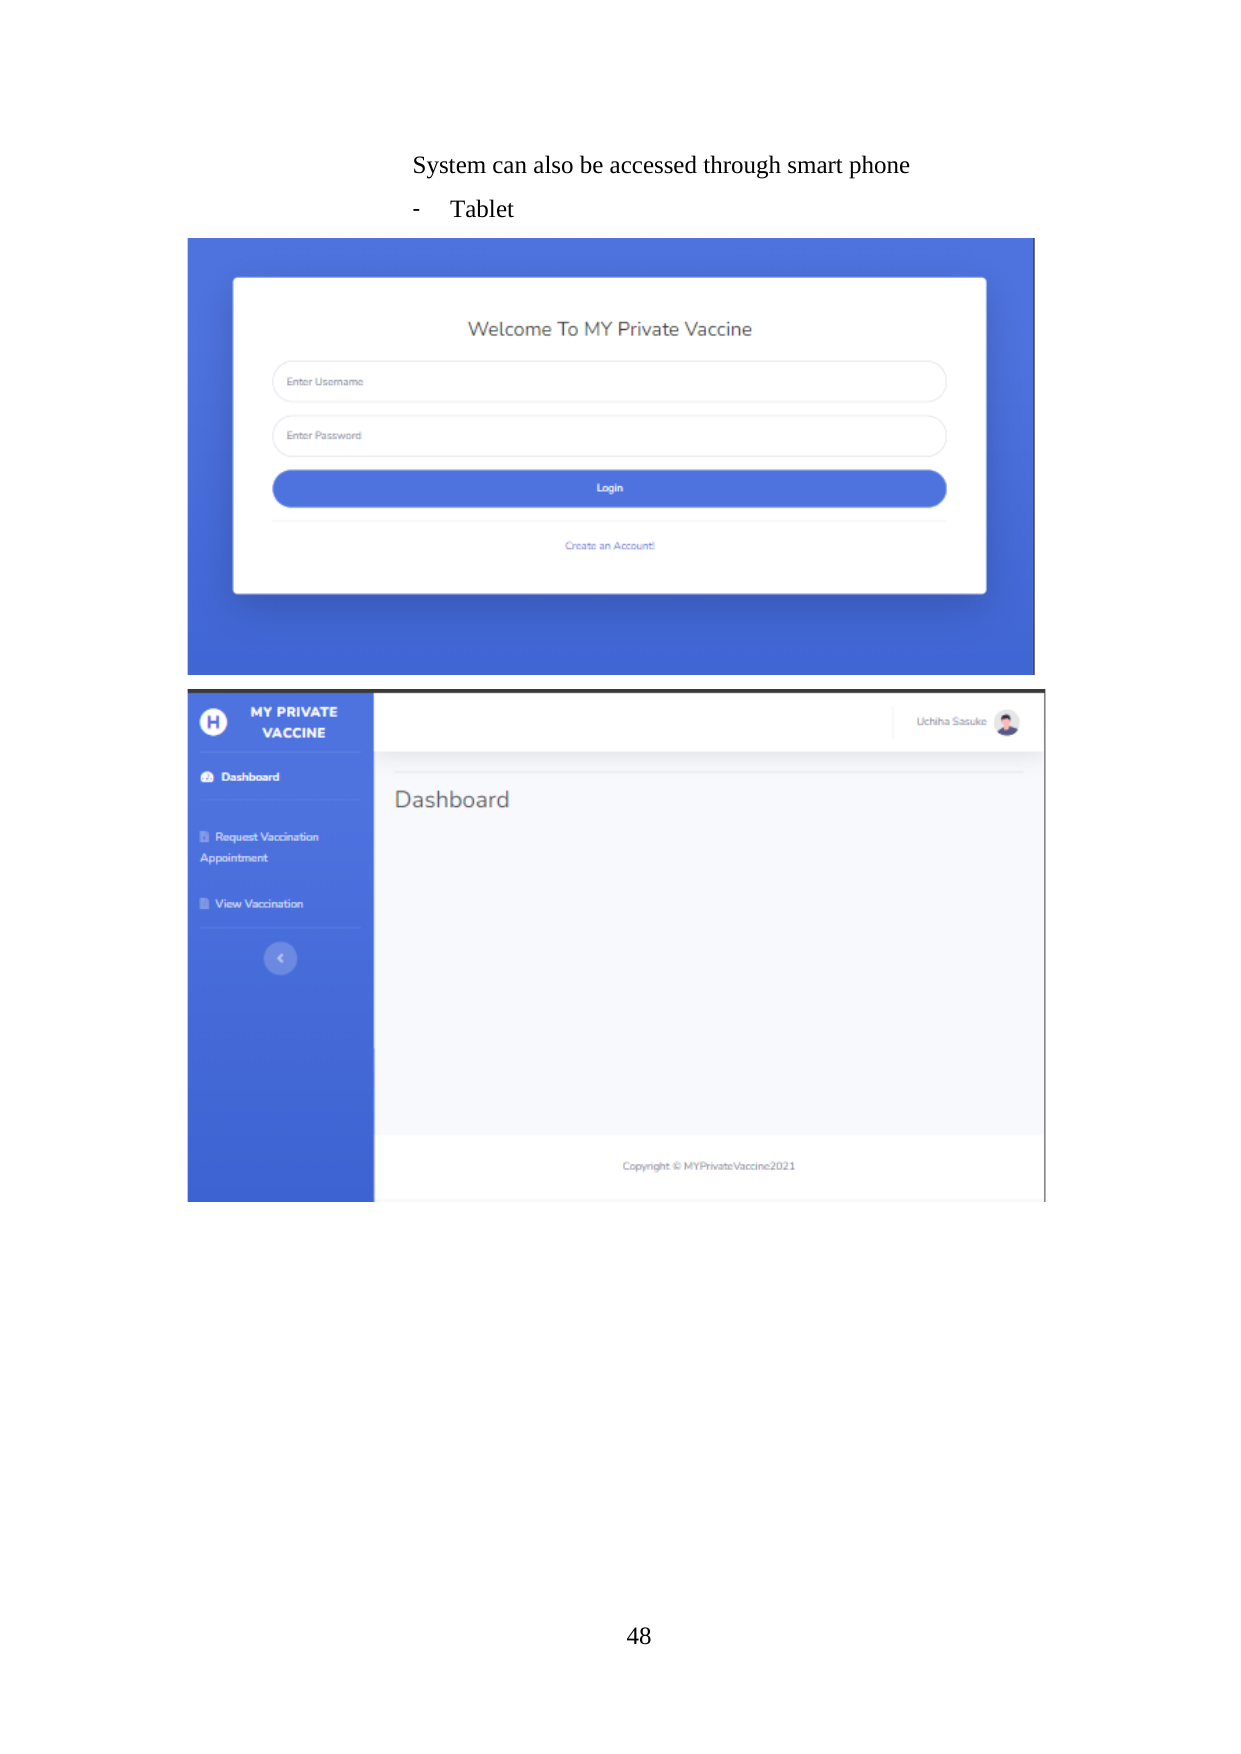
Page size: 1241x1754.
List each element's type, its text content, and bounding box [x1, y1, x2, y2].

picture [187, 689, 1046, 1202]
list System can also be accessed through smart phone [412, 150, 1090, 179]
picture [187, 238, 1035, 675]
list Tablet [225, 193, 1090, 224]
